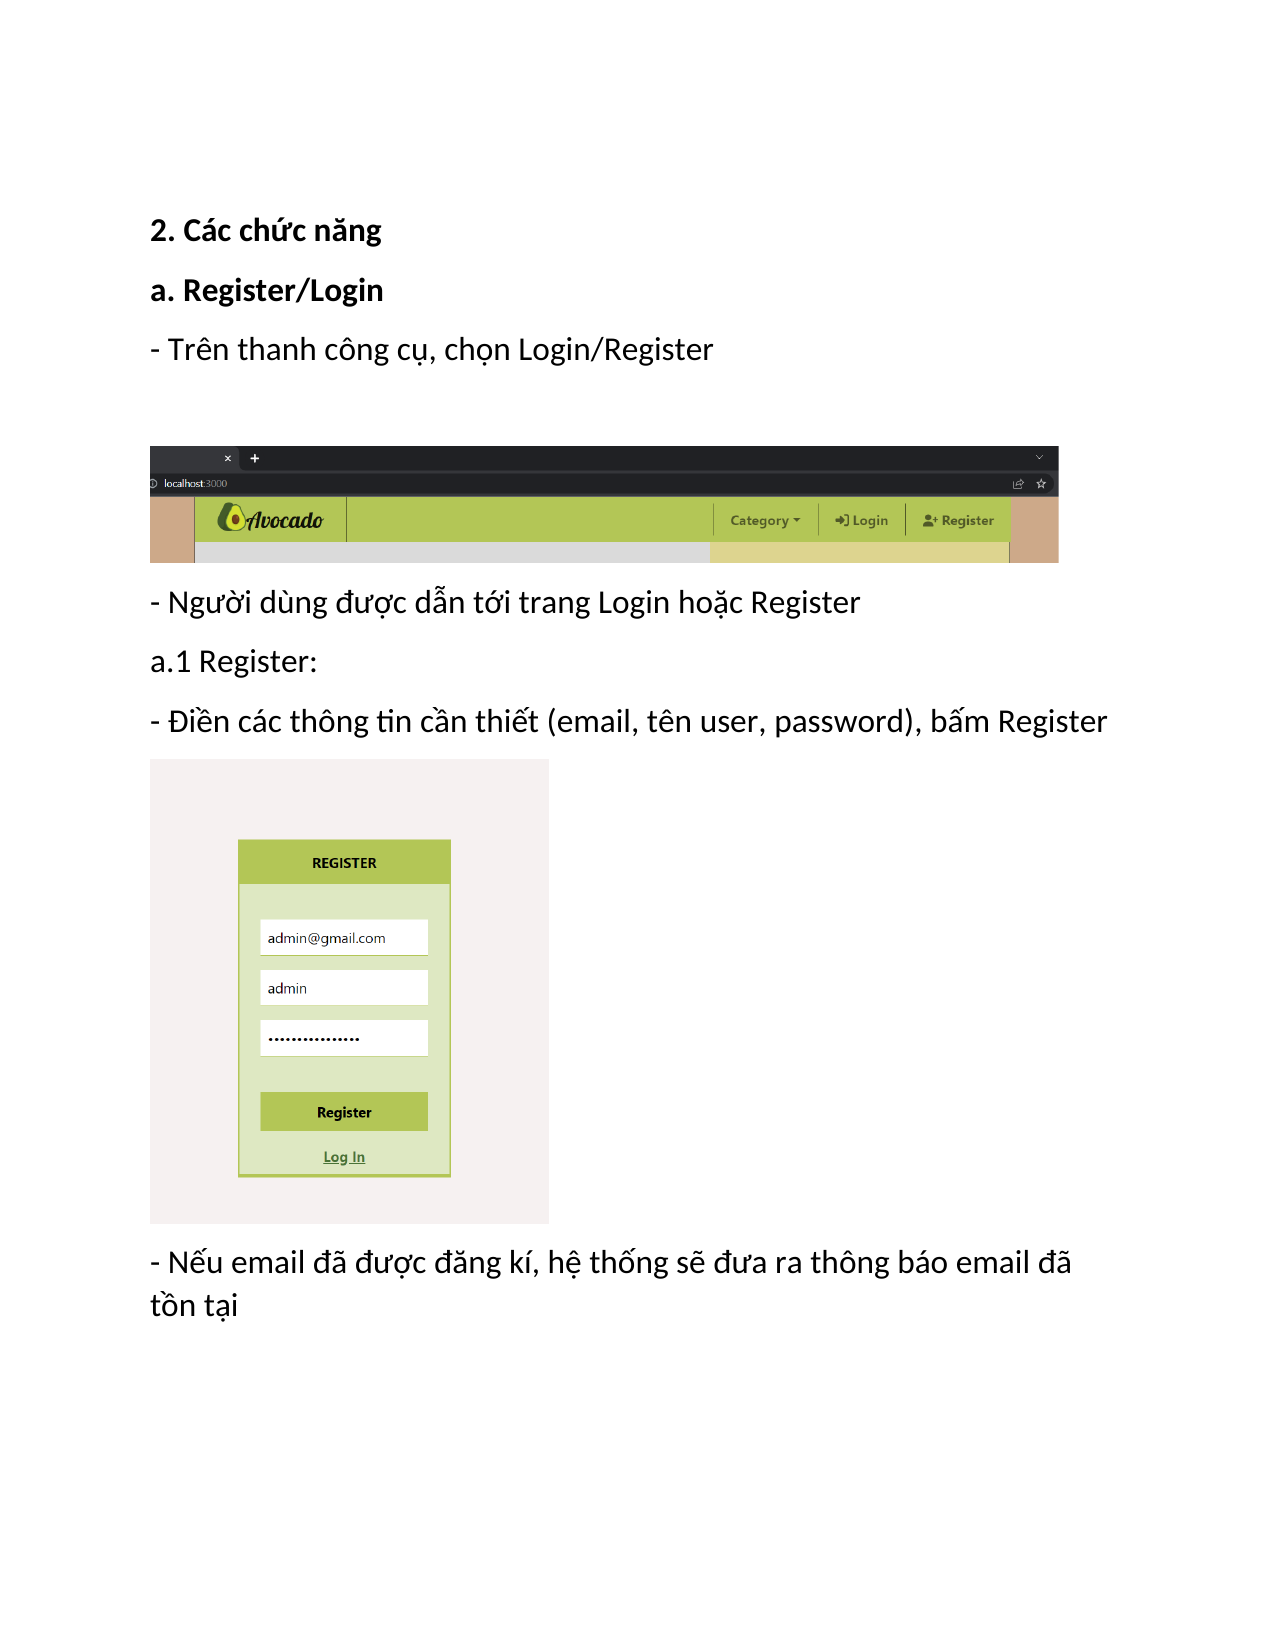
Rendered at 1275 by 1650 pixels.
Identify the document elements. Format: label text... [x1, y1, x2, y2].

text a.1 Register: [150, 640, 1125, 681]
text - Nếu email đã được đăng kí, hệ thống sẽ đưa ra thông báo email đã tồn tại [150, 1241, 1125, 1325]
text - Điền các thông tin cần thiết (email, tên user, password), bấm Register [150, 700, 1125, 740]
text a. Register/Login [150, 269, 1125, 309]
text - Trên thanh công cụ, chọn Login/Register [150, 328, 1125, 369]
picture [150, 759, 549, 1224]
subtitle 2. Các chức năng [150, 209, 1125, 250]
picture [150, 446, 1059, 563]
text - Người dùng được dẫn tới trang Login hoặc Register [150, 581, 1125, 622]
